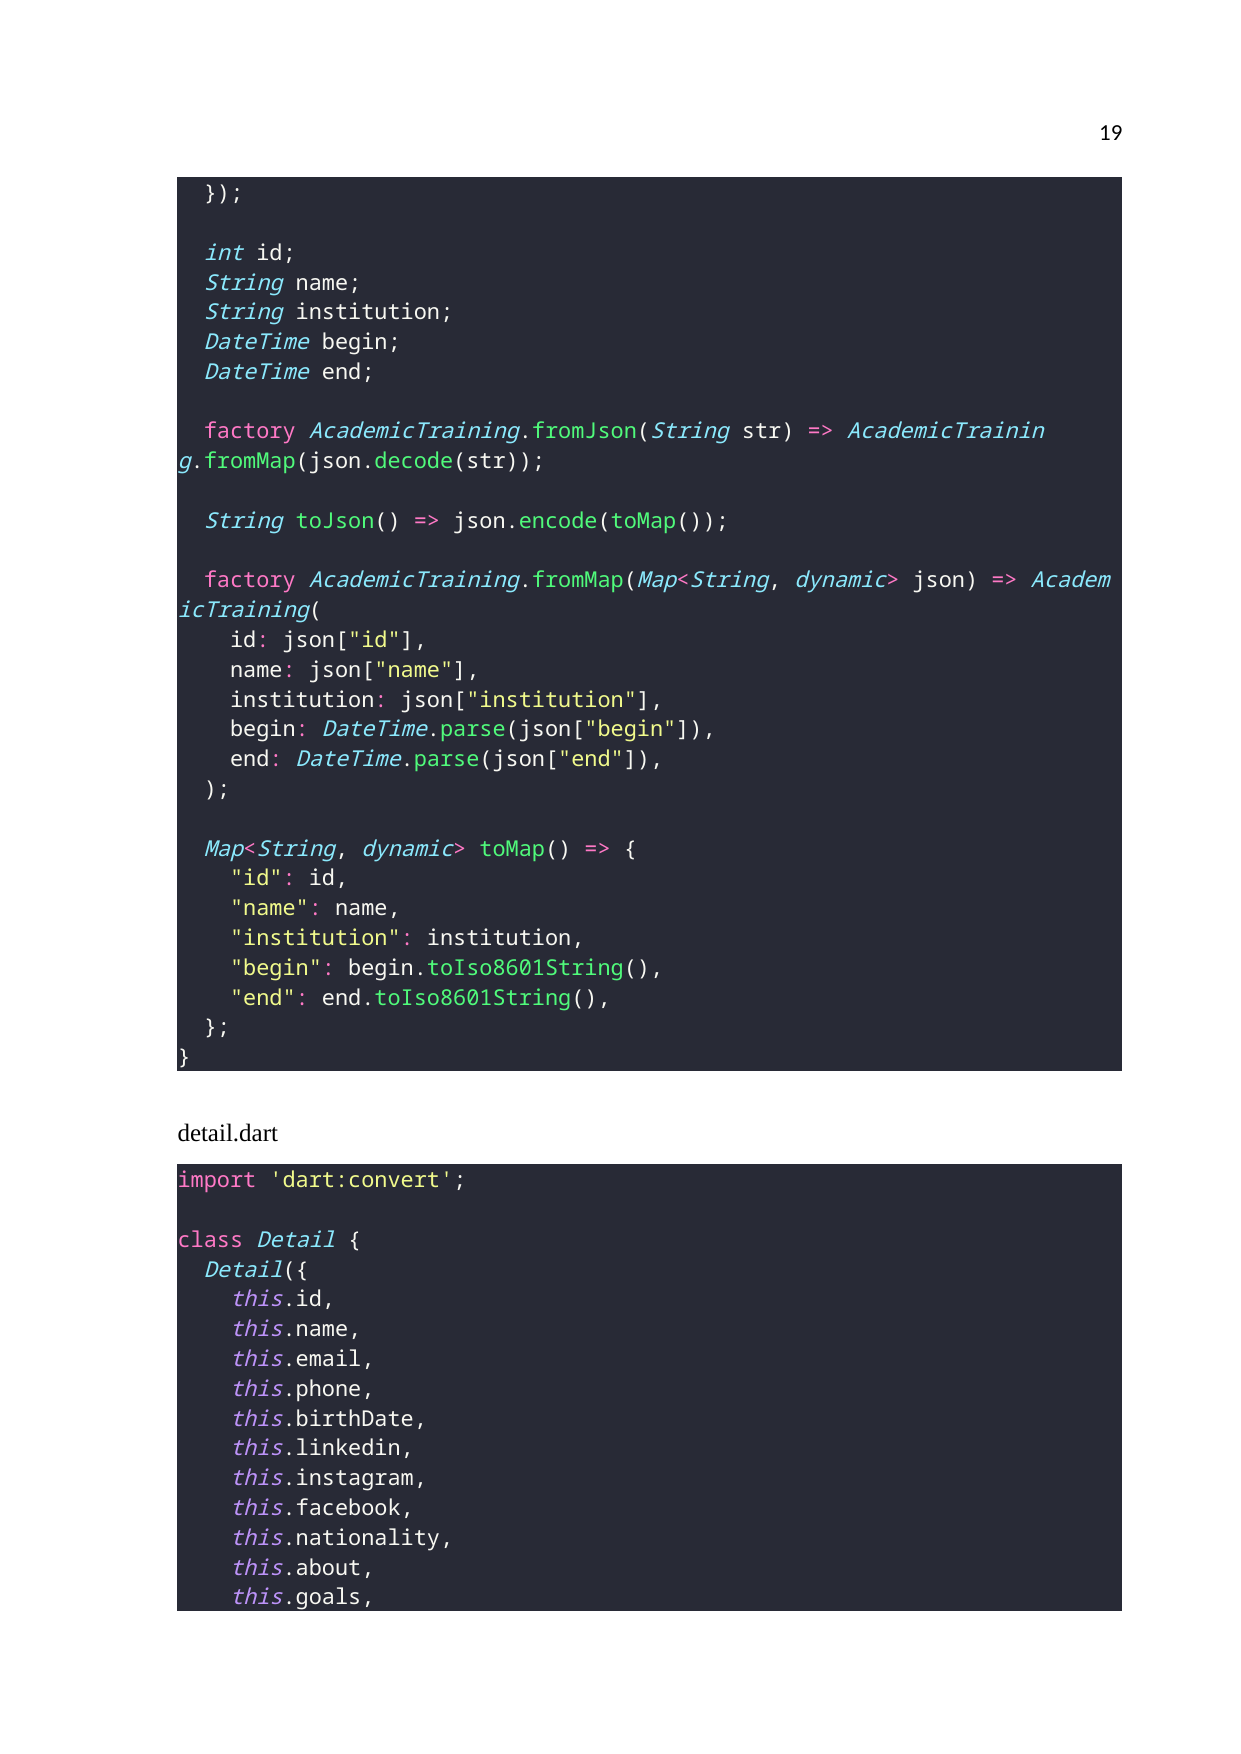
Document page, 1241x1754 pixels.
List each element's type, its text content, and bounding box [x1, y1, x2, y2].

text this.email, [177, 1343, 1122, 1373]
text ); [177, 773, 1122, 803]
text Detail({ [177, 1254, 1122, 1283]
text this.phone, [177, 1373, 1122, 1403]
text this.instagram, [177, 1462, 1122, 1492]
text int id; [177, 237, 1122, 267]
text } [177, 1041, 1122, 1071]
text begin: DateTime.parse(json["begin"]), [177, 713, 1122, 743]
text this.linkedin, [177, 1432, 1122, 1462]
text "name": name, [177, 892, 1122, 922]
text "institution": institution, [177, 922, 1122, 952]
text institution: json["institution"], [177, 684, 1122, 713]
text }; [177, 1011, 1122, 1041]
text factory AcademicTraining.fromMap(Map<String, dynamic> json) => AcademicTraining( [177, 564, 1122, 624]
text detail.dart [177, 1118, 1117, 1146]
text this.nationality, [177, 1522, 1122, 1552]
text this.facebook, [177, 1492, 1122, 1522]
text class Detail { [177, 1224, 1122, 1254]
text this.about, [177, 1552, 1122, 1581]
text import 'dart:convert'; [177, 1164, 1122, 1194]
text this.birthDate, [177, 1403, 1122, 1432]
text String institution; [177, 296, 1122, 326]
text end: DateTime.parse(json["end"]), [177, 743, 1122, 773]
text id: json["id"], [177, 624, 1122, 654]
text "end": end.toIso8601String(), [177, 982, 1122, 1011]
text this.id, [177, 1283, 1122, 1313]
text "id": id, [177, 862, 1122, 892]
text "begin": begin.toIso8601String(), [177, 952, 1122, 982]
text Map<String, dynamic> toMap() => { [177, 833, 1122, 862]
text name: json["name"], [177, 654, 1122, 684]
text String toJson() => json.encode(toMap()); [177, 505, 1122, 535]
text this.name, [177, 1313, 1122, 1343]
text }); [177, 177, 1122, 207]
text DateTime begin; [177, 326, 1122, 356]
text factory AcademicTraining.fromJson(String str) => AcademicTraining.fromMap(json.decode(str)); [177, 416, 1122, 475]
text DateTime end; [177, 356, 1122, 386]
text this.goals, [177, 1581, 1122, 1611]
text String name; [177, 267, 1122, 296]
